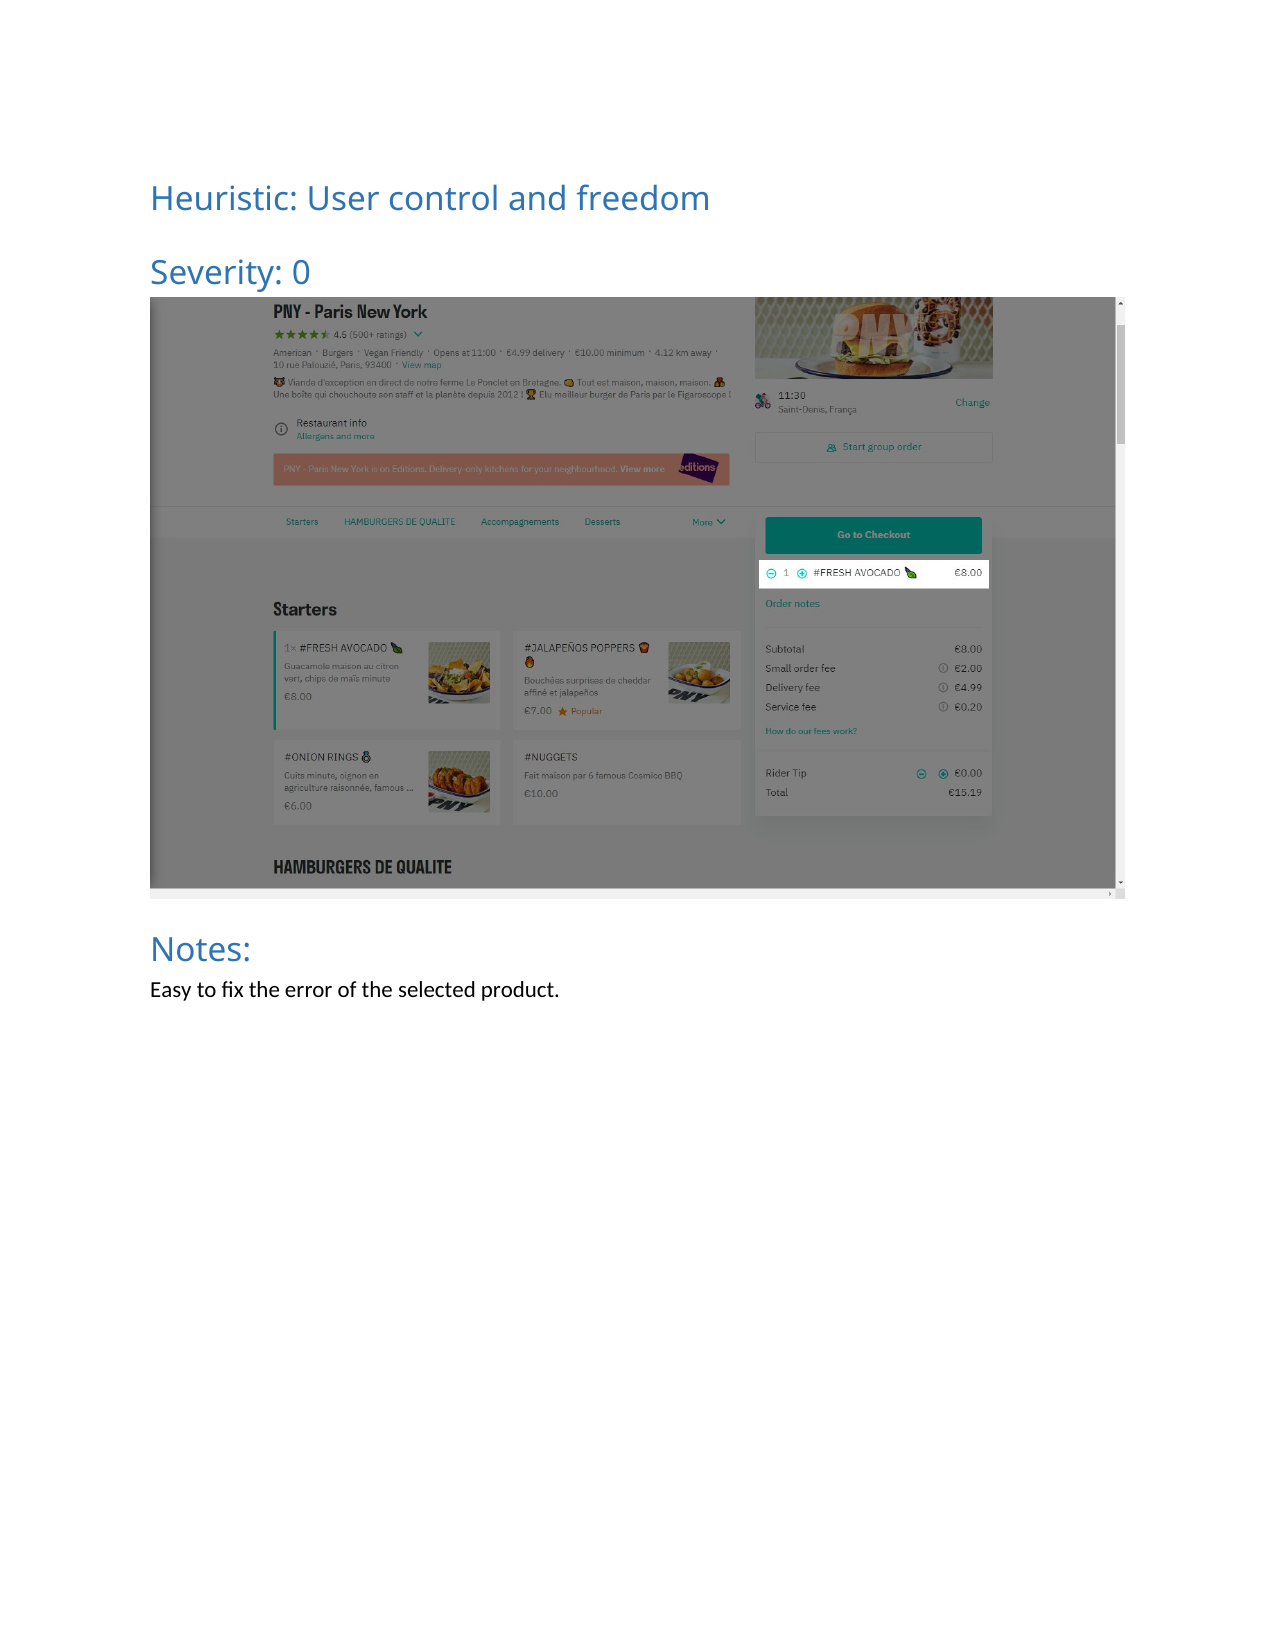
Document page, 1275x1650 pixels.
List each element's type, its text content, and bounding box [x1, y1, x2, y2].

text Easy to fix the error of the selected product. [150, 975, 1125, 1003]
subtitle Heuristic: User control and freedom [150, 175, 1125, 220]
subtitle Notes: [150, 926, 1125, 971]
subtitle Severity: 0 [150, 249, 1125, 294]
picture [150, 297, 1125, 899]
